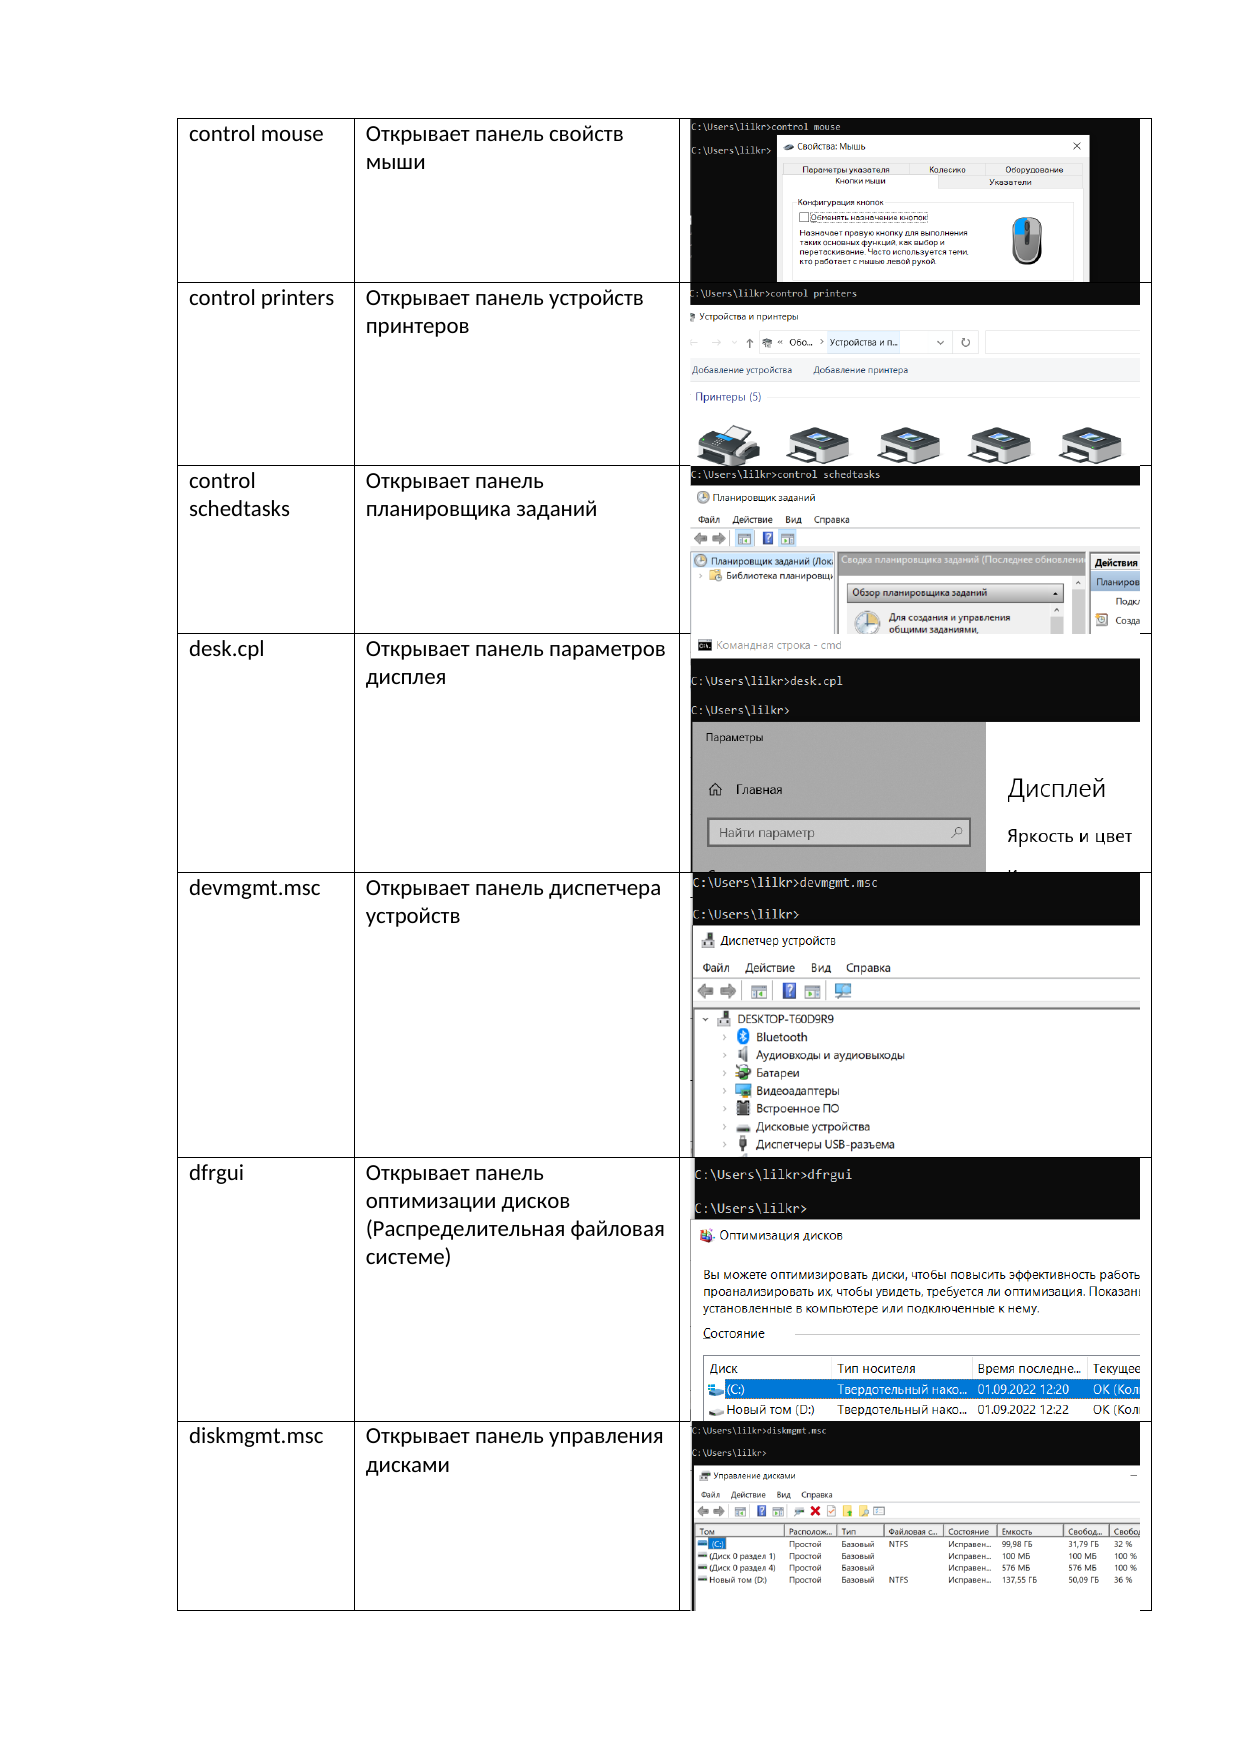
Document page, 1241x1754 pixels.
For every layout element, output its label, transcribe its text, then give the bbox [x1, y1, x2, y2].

table_cell [1140, 119, 1151, 282]
table_cell [680, 1422, 690, 1610]
table_cell [680, 873, 690, 1157]
table_cell [1140, 1422, 1151, 1610]
table_cell [680, 1158, 690, 1421]
table_cell [680, 283, 690, 465]
table_cell [680, 119, 690, 282]
table_cell Открывает панель параметров дисплея [355, 634, 679, 872]
table_cell desk.cpl [178, 634, 354, 872]
table_cell Открывает панель диспетчера устройств [355, 873, 679, 1157]
table_cell Открывает панель планировщика заданий [355, 466, 679, 633]
table_cell [1140, 1158, 1151, 1421]
table_cell control mouse [178, 119, 354, 282]
table_cell [1140, 634, 1151, 872]
picture [690, 283, 1140, 872]
table_cell diskmgmt.msc [178, 1422, 354, 1610]
table_cell Открывает панель свойств мыши [355, 119, 679, 282]
table_cell Открывает панель устройств принтеров [355, 283, 679, 465]
table_cell Открывает панель управления дисками [355, 1422, 679, 1610]
table_cell devmgmt.msc [178, 873, 354, 1157]
picture [690, 119, 1140, 282]
table_cell control printers [178, 283, 354, 465]
table_cell [1140, 283, 1151, 465]
picture [690, 1158, 1140, 1611]
table_cell [1140, 873, 1151, 1157]
table_cell Открывает панель оптимизации дисков (Распределительная файловая системе) [355, 1158, 679, 1421]
picture [690, 873, 1140, 1157]
table_cell control schedtasks [178, 466, 354, 633]
table_cell [680, 466, 690, 633]
table_cell dfrgui [178, 1158, 354, 1421]
table_cell [680, 634, 690, 872]
table_cell [1140, 466, 1151, 633]
